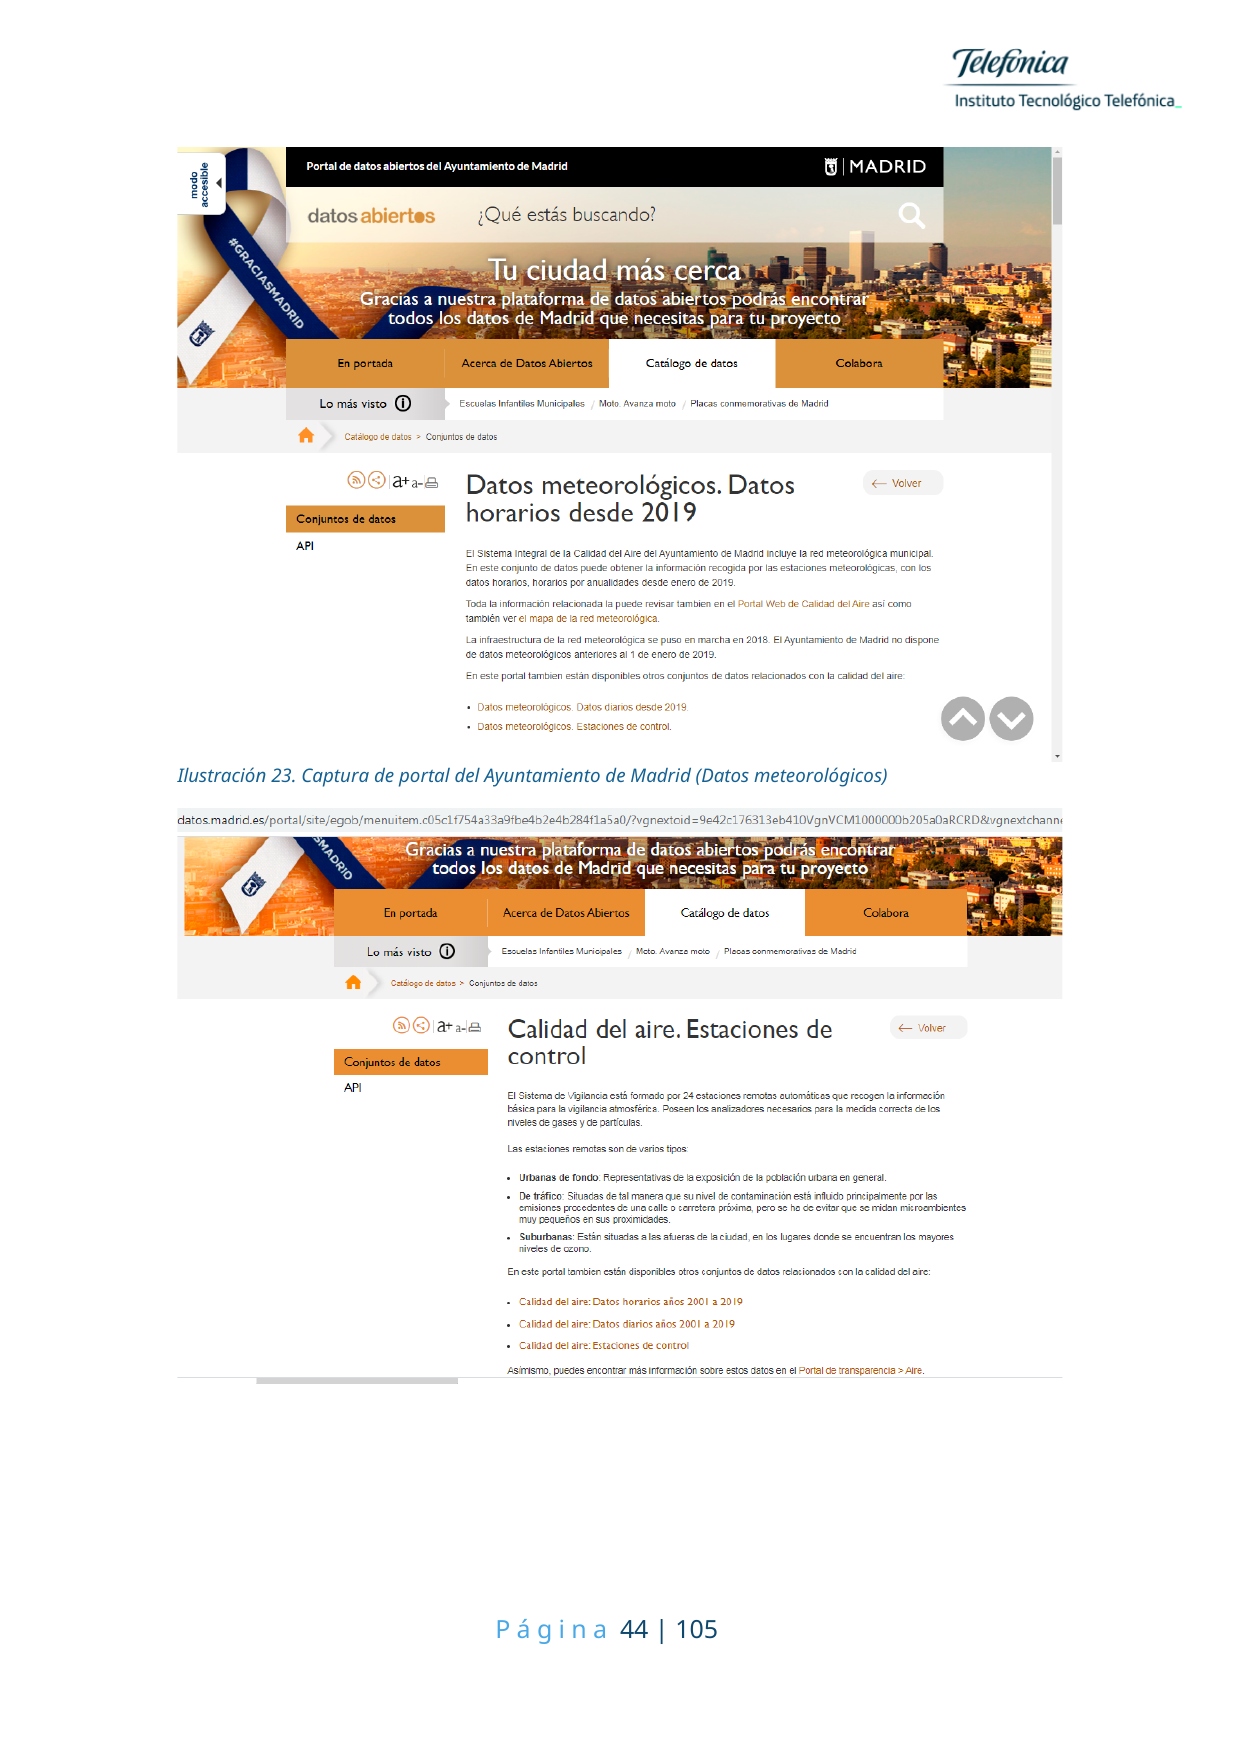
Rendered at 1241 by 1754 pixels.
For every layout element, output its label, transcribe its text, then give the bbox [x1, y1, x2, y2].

text Ilustración 23. Captura de portal del Ayuntamiento de Madrid (Datos meteorológicos) [177, 762, 1063, 788]
picture [177, 147, 1063, 762]
picture [892, 21, 1215, 128]
picture [177, 808, 1063, 1384]
